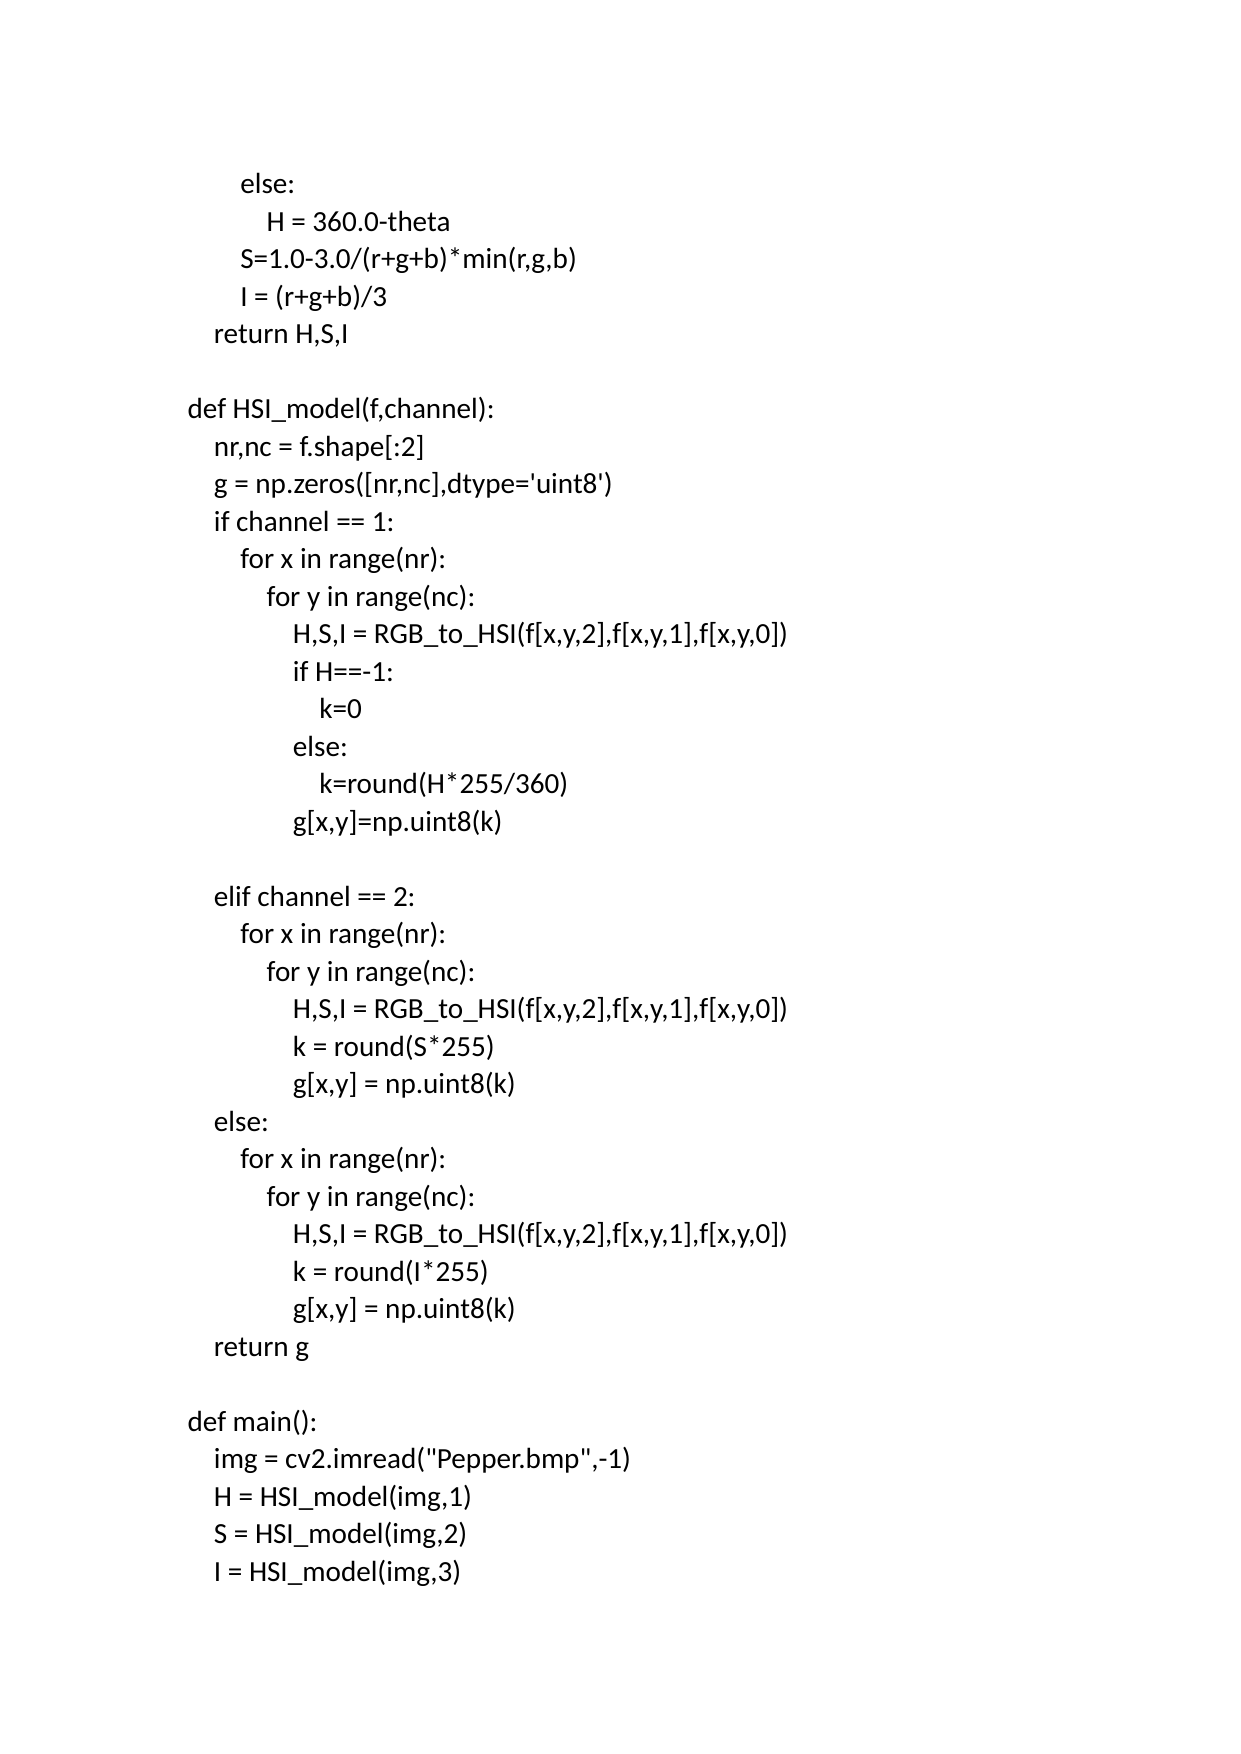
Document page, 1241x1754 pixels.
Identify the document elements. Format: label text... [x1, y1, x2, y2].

text g = np.zeros([nr,nc],dtype='uint8') [187, 464, 1053, 502]
text else: [187, 164, 1053, 202]
text H,S,I = RGB_to_HSI(f[x,y,2],f[x,y,1],f[x,y,0]) [187, 614, 1053, 652]
text return H,S,I [187, 314, 1053, 352]
text for x in range(nr): [187, 539, 1053, 577]
text if H==-1: [187, 652, 1053, 689]
text nr,nc = f.shape[:2] [187, 427, 1053, 464]
text for x in range(nr): [187, 914, 1053, 952]
text k = round(I*255) [187, 1252, 1053, 1289]
text g[x,y] = np.uint8(k) [187, 1289, 1053, 1327]
text else: [187, 727, 1053, 764]
text I = (r+g+b)/3 [187, 277, 1053, 314]
text k = round(S*255) [187, 1027, 1053, 1064]
text H = HSI_model(img,1) [187, 1477, 1053, 1514]
text H,S,I = RGB_to_HSI(f[x,y,2],f[x,y,1],f[x,y,0]) [187, 989, 1053, 1027]
text def main(): [187, 1402, 1053, 1439]
text for y in range(nc): [187, 952, 1053, 989]
text else: [187, 1102, 1053, 1139]
text k=round(H*255/360) [187, 764, 1053, 802]
text if channel == 1: [187, 502, 1053, 539]
text elif channel == 2: [187, 877, 1053, 914]
text def HSI_model(f,channel): [187, 389, 1053, 427]
text for y in range(nc): [187, 1177, 1053, 1214]
text k=0 [187, 689, 1053, 727]
text S=1.0-3.0/(r+g+b)*min(r,g,b) [187, 239, 1053, 277]
text g[x,y] = np.uint8(k) [187, 1064, 1053, 1102]
text img = cv2.imread("Pepper.bmp",-1) [187, 1439, 1053, 1477]
text I = HSI_model(img,3) [187, 1552, 1053, 1589]
text H,S,I = RGB_to_HSI(f[x,y,2],f[x,y,1],f[x,y,0]) [187, 1214, 1053, 1252]
text for y in range(nc): [187, 577, 1053, 614]
text g[x,y]=np.uint8(k) [187, 802, 1053, 839]
text H = 360.0-theta [187, 202, 1053, 239]
text return g [187, 1327, 1053, 1364]
text S = HSI_model(img,2) [187, 1514, 1053, 1552]
text for x in range(nr): [187, 1139, 1053, 1177]
